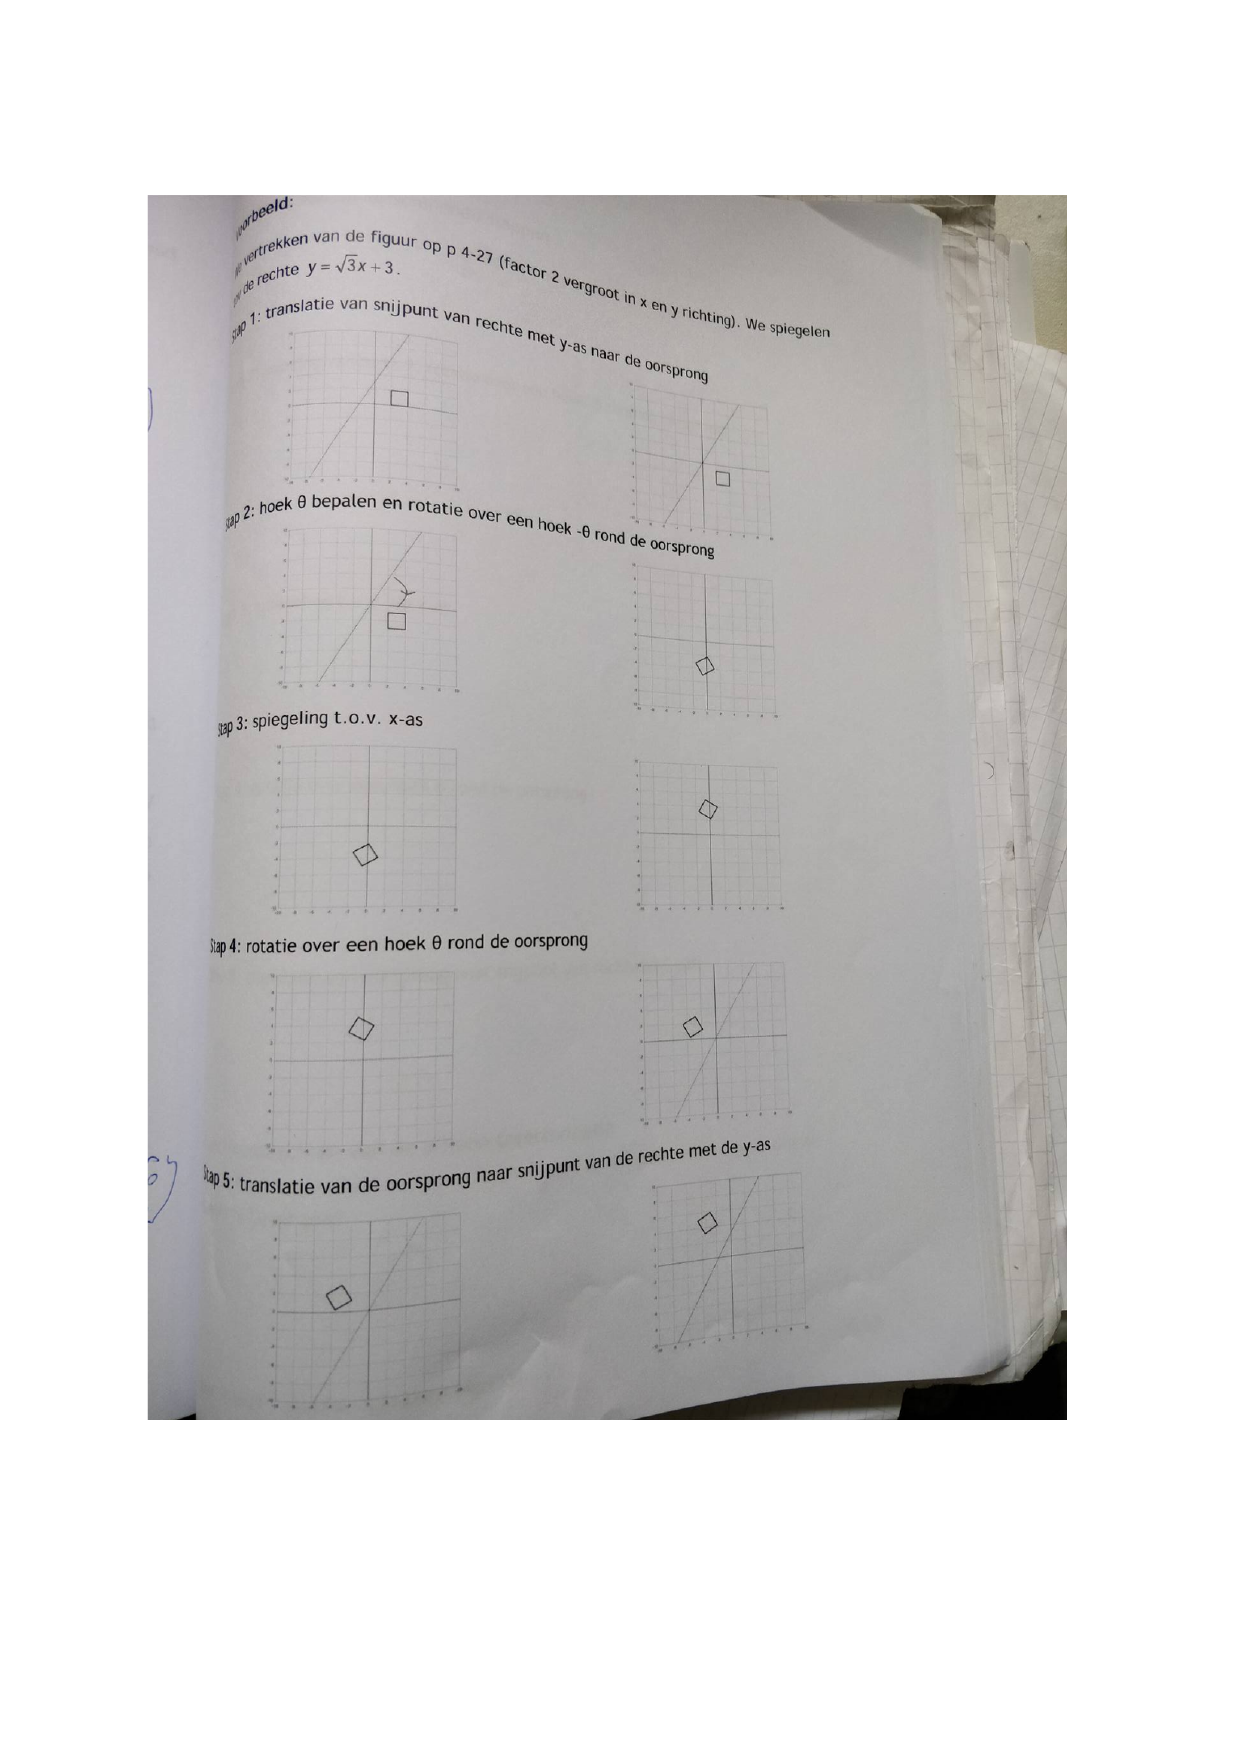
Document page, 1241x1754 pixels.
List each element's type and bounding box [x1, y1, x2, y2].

picture [148, 196, 1067, 1419]
